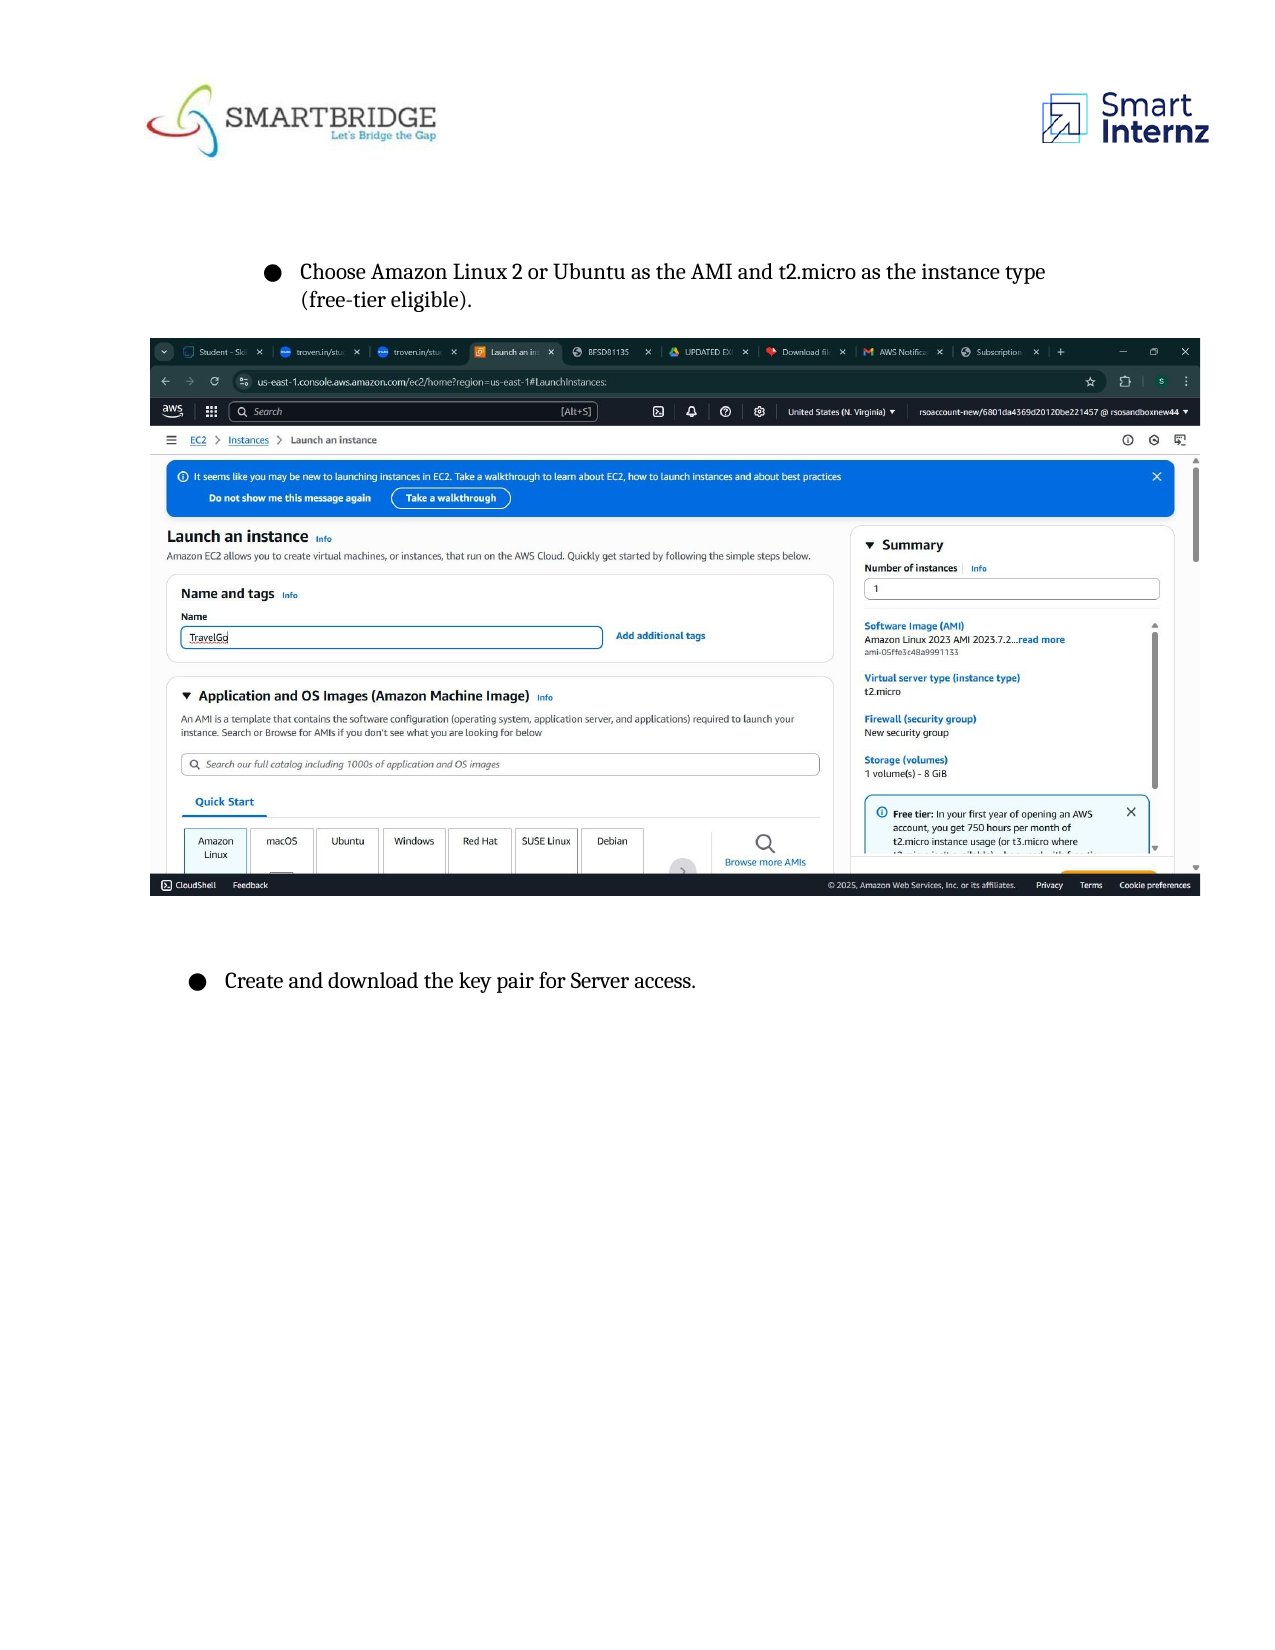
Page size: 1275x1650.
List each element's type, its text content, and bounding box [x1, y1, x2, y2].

list Create and download the key pair for Server access. [187, 964, 1275, 995]
list Choose Amazon Linux 2 or Ubuntu as the AMI and t2.micro as the instance type (free-tier eligible). [263, 255, 1064, 313]
picture [150, 338, 1200, 896]
picture [1042, 92, 1209, 143]
picture [143, 78, 439, 161]
